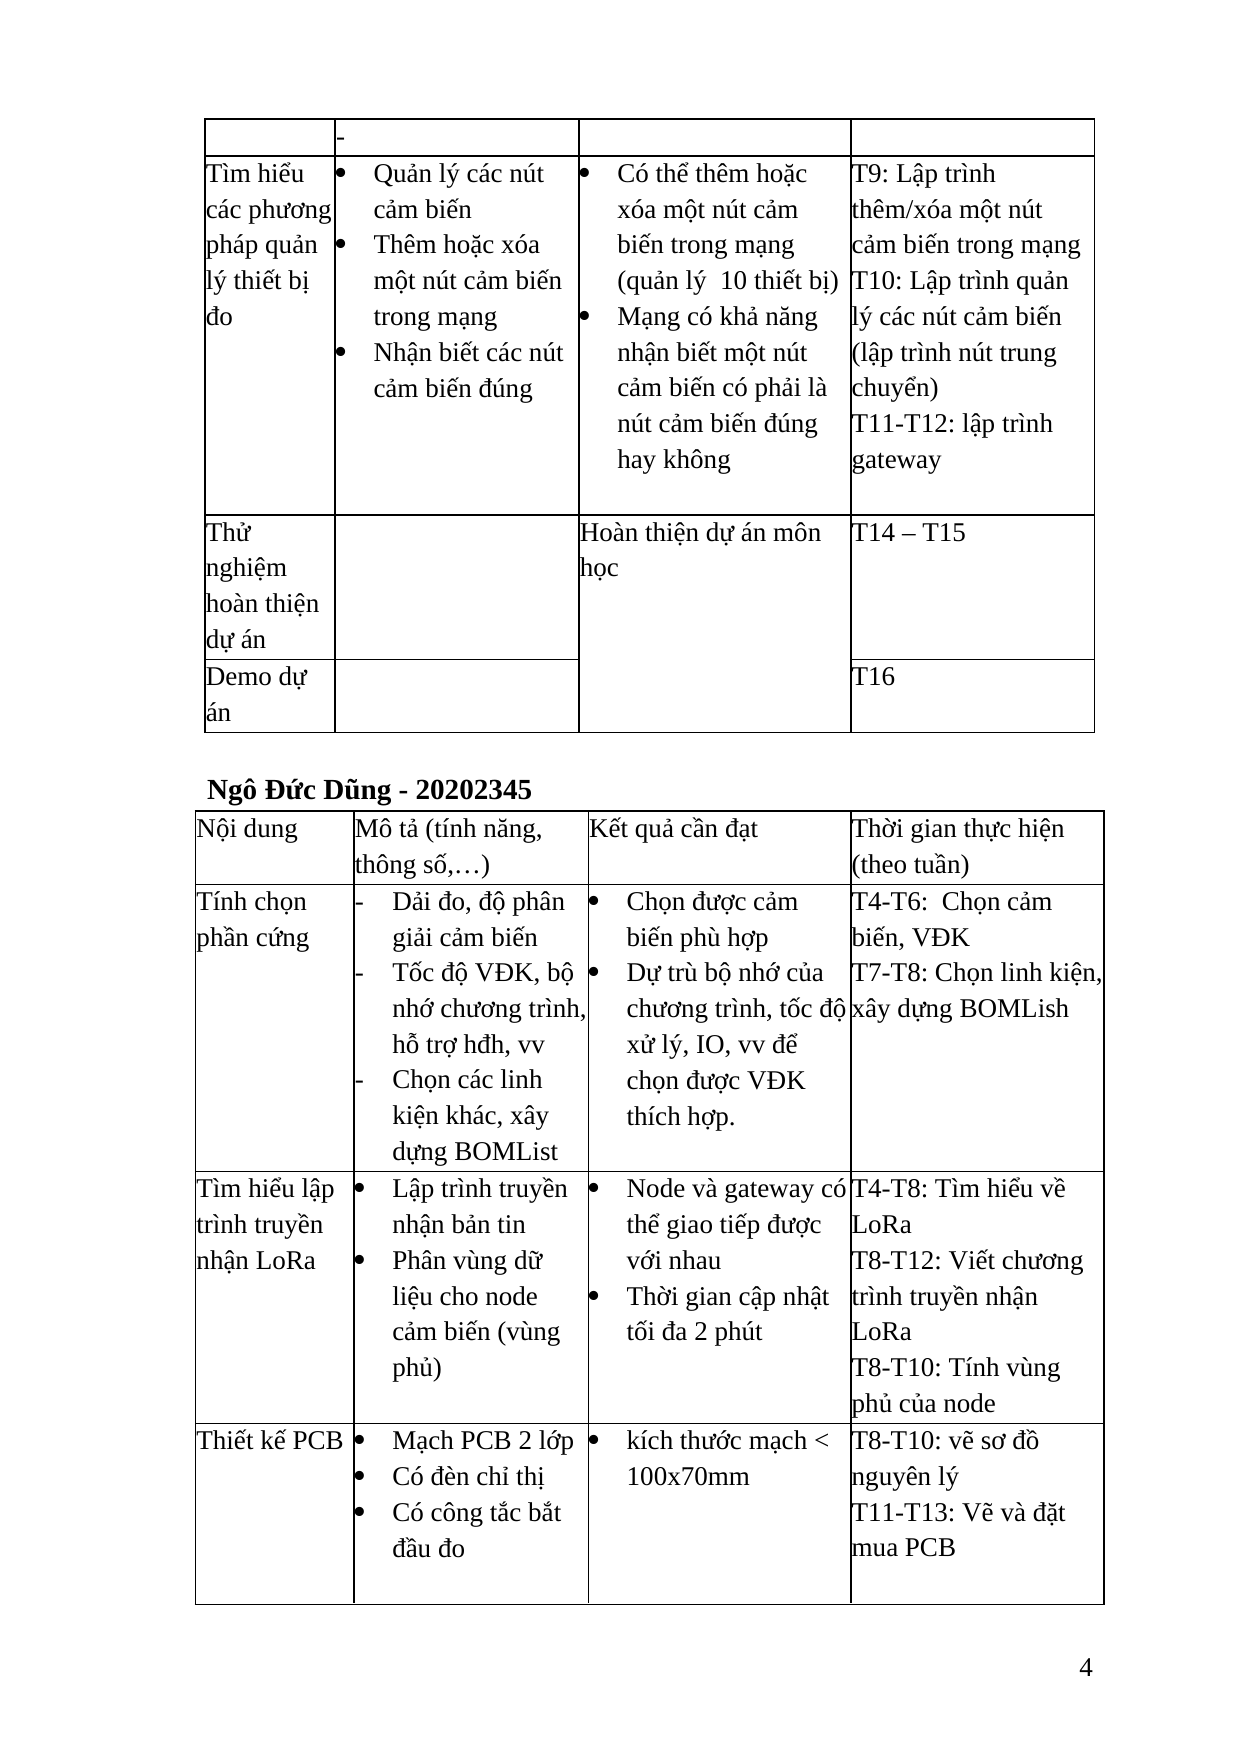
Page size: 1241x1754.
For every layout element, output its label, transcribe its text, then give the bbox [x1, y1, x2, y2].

table_header Mô tả (tính năng, thông số,…) [355, 812, 588, 883]
table_cell [336, 516, 578, 659]
table_header Kết quả cần đạt [589, 812, 850, 883]
table_cell Tìm hiểu các phương pháp quản lý thiết bị đo [206, 157, 334, 514]
table_cell T4-T8: Tìm hiểu về LoRa T8-T12: Viết chương trình truyền nhận LoRa T8-T10: Tính vùng phủ của node [852, 1172, 1103, 1423]
text Ngô Đức Dũng - 20202345 [207, 772, 1092, 805]
table_cell T14 – T15 [852, 516, 1094, 659]
table_header Nội dung [196, 812, 353, 883]
table_cell Tính chọn phần cứng [196, 885, 353, 1171]
table_cell [852, 120, 1094, 155]
table_cell T16 [852, 660, 1094, 732]
table_cell T8-T10: vẽ sơ đồ nguyên lý T11-T13: Vẽ và đặt mua PCB [852, 1424, 1103, 1603]
table_cell T9: Lập trình thêm/xóa một nút cảm biến trong mạng T10: Lập trình quản lý các nút cảm biến (lập trình nút trung chuyển) T11-T12: lập trình gateway [852, 157, 1094, 514]
table_cell Mạch PCB 2 lớp Có đèn chỉ thị Có công tắc bắt đầu đo [355, 1424, 588, 1603]
table_cell [206, 120, 334, 155]
table_cell Thử nghiệm hoàn thiện dự án [206, 516, 334, 659]
table_cell Tìm hiểu lập trình truyền nhận LoRa [196, 1172, 353, 1423]
table_cell Thiết kế PCB [196, 1424, 353, 1603]
table_cell [336, 120, 578, 155]
table_cell Hoàn thiện dự án môn học [580, 516, 850, 732]
table_cell Quản lý các nút cảm biến Thêm hoặc xóa một nút cảm biến trong mạng Nhận biết các nút cảm biến đúng [336, 157, 578, 514]
table_cell T4-T6: Chọn cảm biến, VĐK T7-T8: Chọn linh kiện, xây dựng BOMLish [852, 885, 1103, 1171]
table_cell Dải đo, độ phân giải cảm biến Tốc độ VĐK, bộ nhớ chương trình, hỗ trợ hđh, vv Chọn các linh kiện khác, xây dựng BOMList [355, 885, 588, 1171]
table_header Thời gian thực hiện (theo tuần) [852, 812, 1103, 883]
table_cell Demo dự án [206, 660, 334, 732]
table_cell Chọn được cảm biến phù hợp Dự trù bộ nhớ của chương trình, tốc độ xử lý, IO, vv để chọn được VĐK thích hợp. [589, 885, 850, 1171]
table_cell Node và gateway có thể giao tiếp được với nhau Thời gian cập nhật tối đa 2 phút [589, 1172, 850, 1423]
table_cell Lập trình truyền nhận bản tin Phân vùng dữ liệu cho node cảm biến (vùng phủ) [355, 1172, 588, 1423]
table_cell kích thước mạch < 100x70mm [589, 1424, 850, 1603]
table_cell [336, 660, 578, 732]
table_cell [580, 120, 850, 155]
table_cell Có thể thêm hoặc xóa một nút cảm biến trong mạng (quản lý 10 thiết bị) Mạng có khả năng nhận biết một nút cảm biến có phải là nút cảm biến đúng hay không [580, 157, 850, 514]
